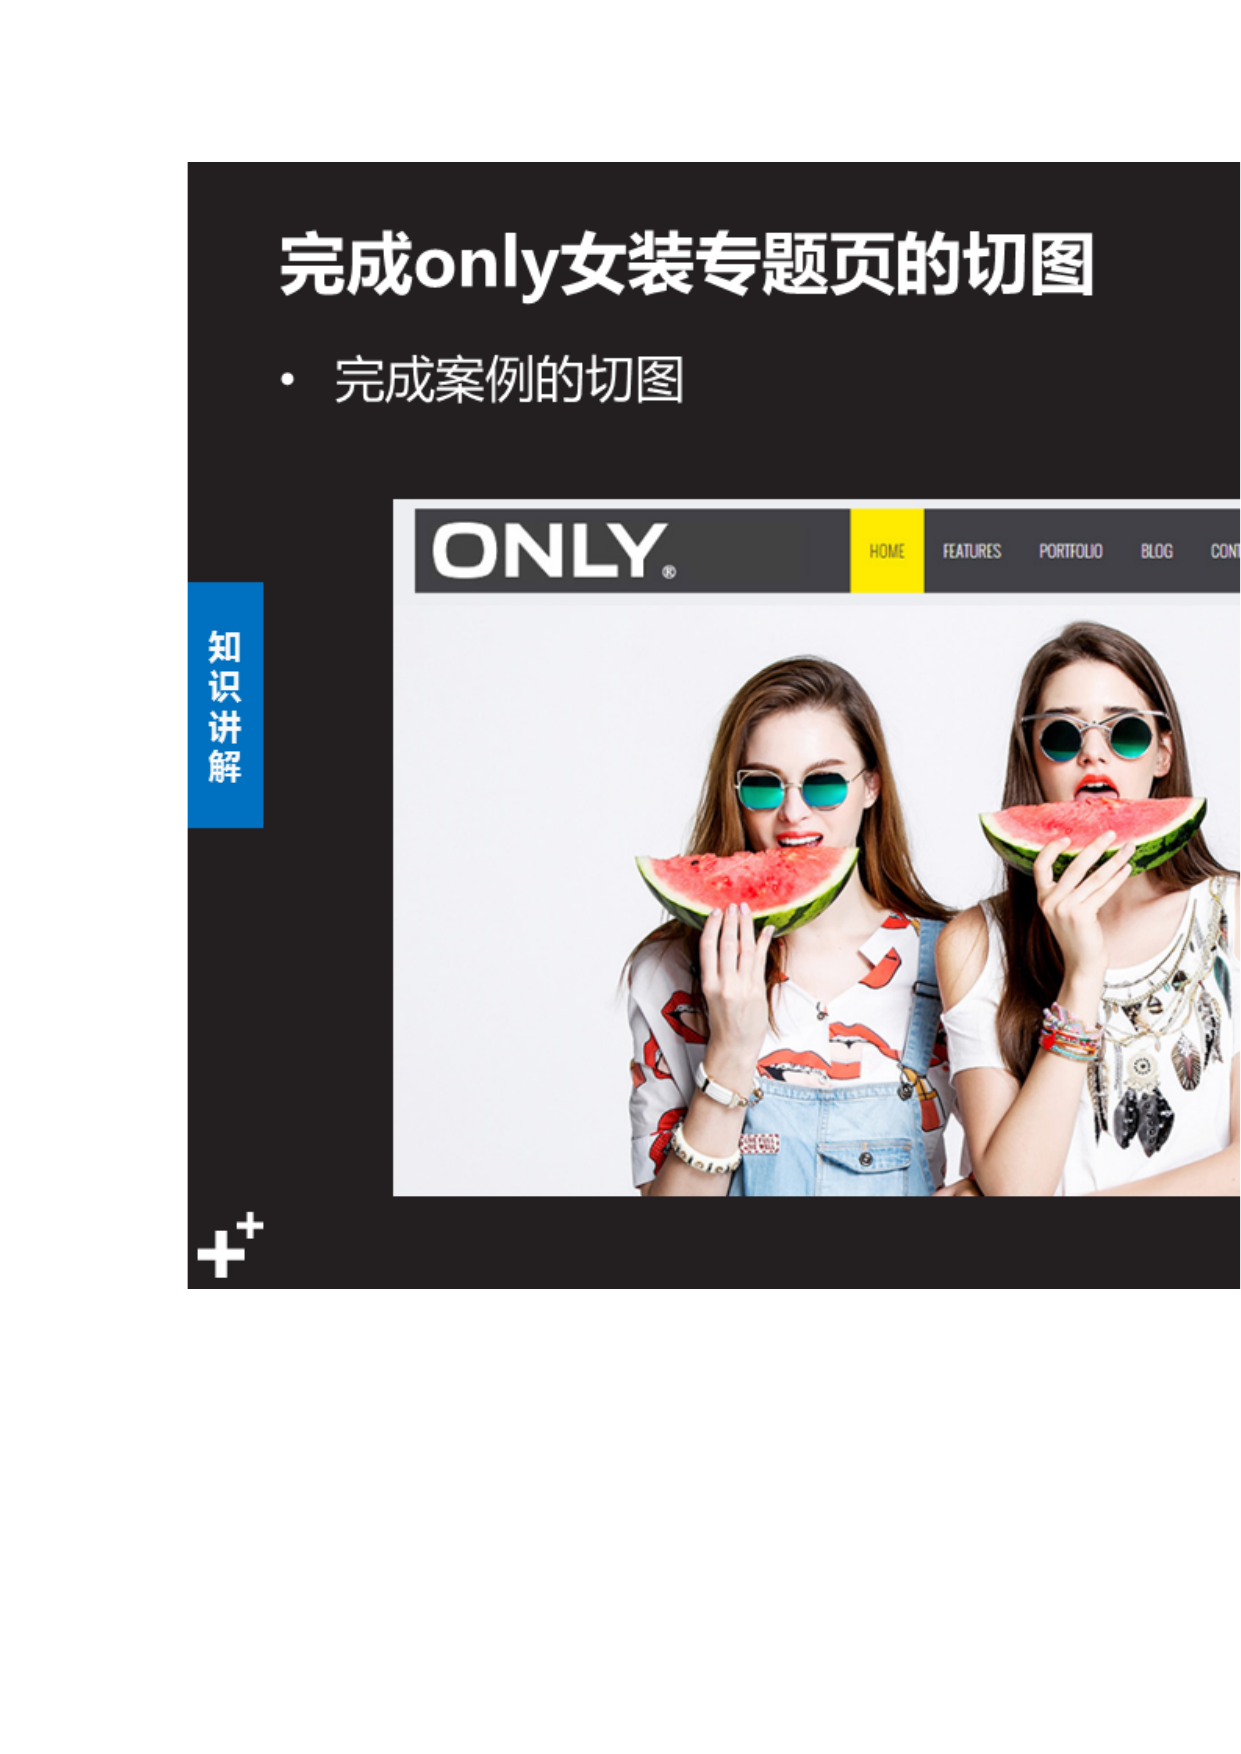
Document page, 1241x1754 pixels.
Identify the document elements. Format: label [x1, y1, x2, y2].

picture [187, 162, 1241, 1289]
